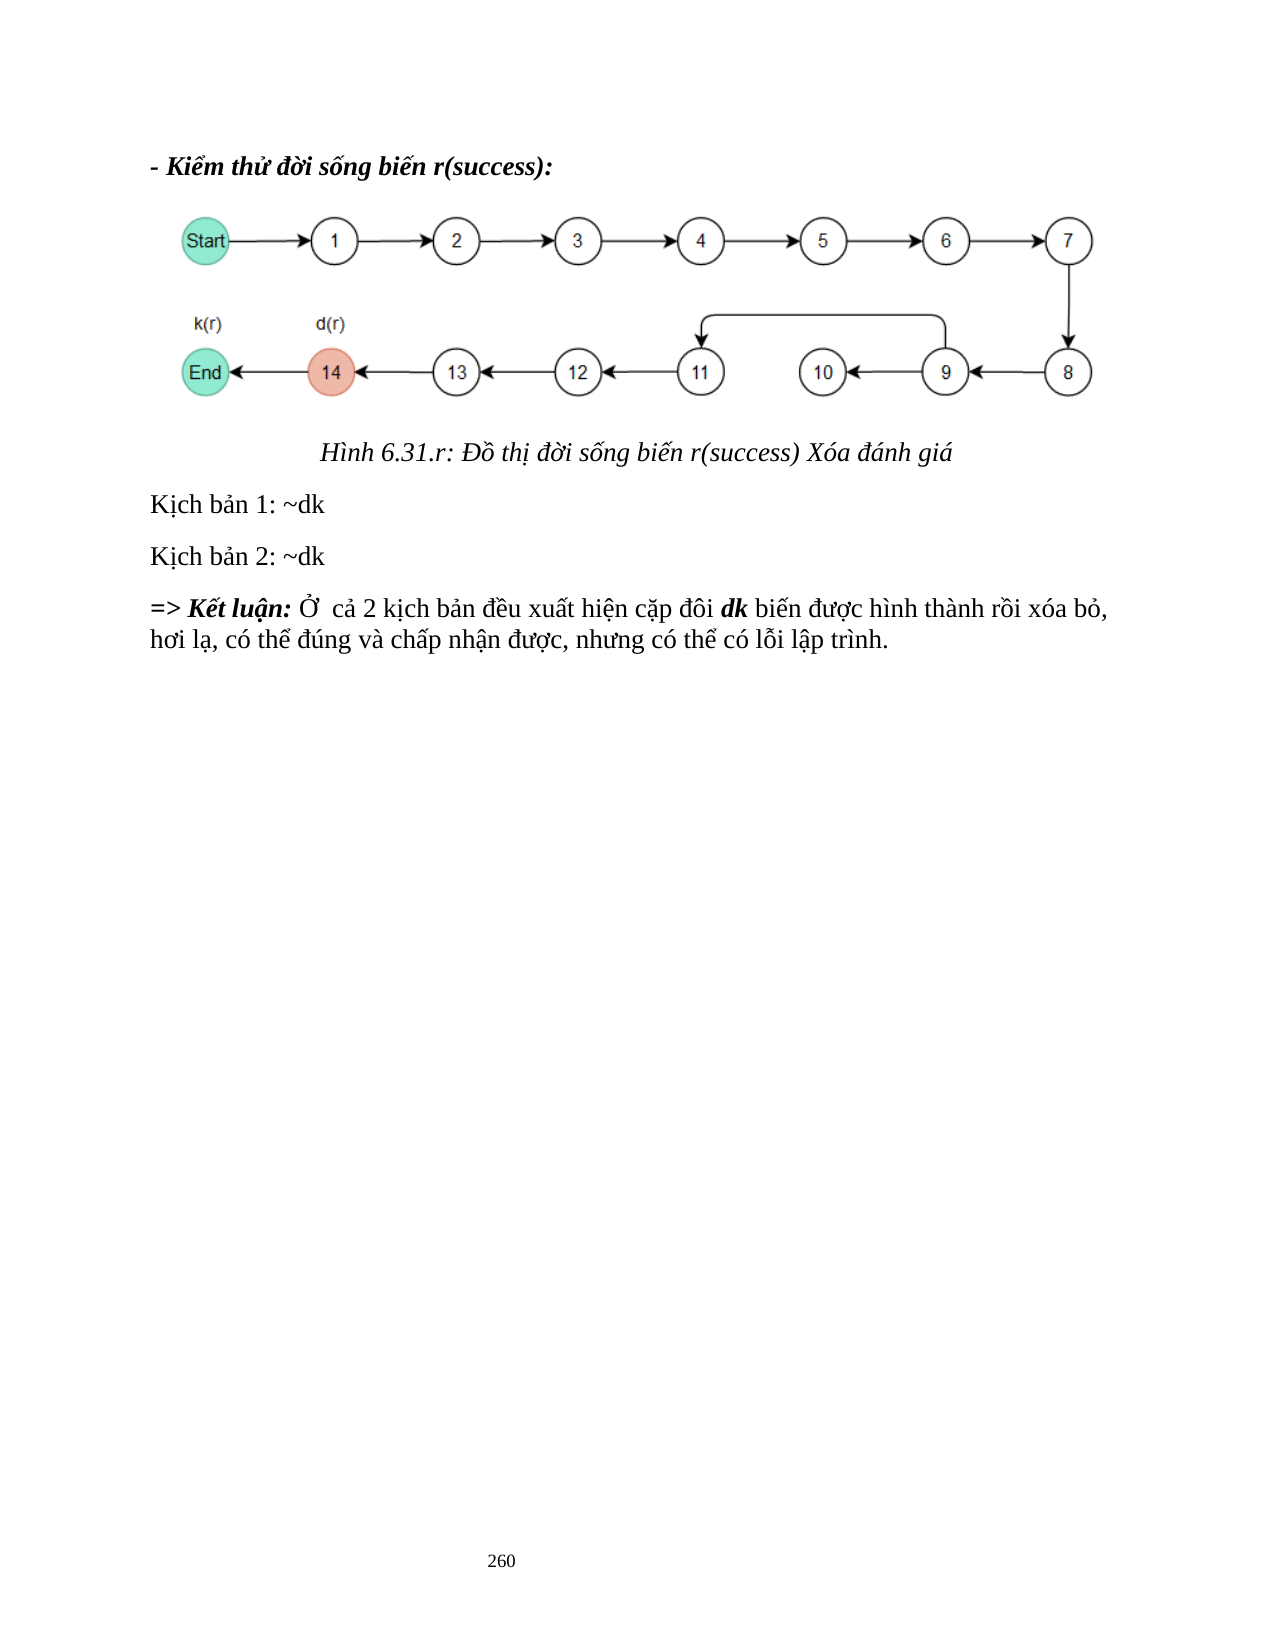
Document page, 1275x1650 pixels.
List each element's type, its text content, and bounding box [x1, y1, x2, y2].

text Kịch bản 2: ~dk [150, 540, 1125, 571]
subtitle - Kiểm thử đời sống biến r(success): [150, 150, 1125, 181]
text Kịch bản 1: ~dk [150, 488, 1125, 519]
text => Kết luận: Ở cả 2 kịch bản đều xuất hiện cặp đôi dk biến được hình thành rồi xóa bỏ, hơi lạ, có thể đúng và chấp nhận được, nhưng có thể có lỗi lập trình. [150, 592, 1125, 654]
text Hình 6.31.r: Đồ thị đời sống biến r(success) Xóa đánh giá [150, 436, 1125, 467]
picture [150, 194, 1125, 416]
